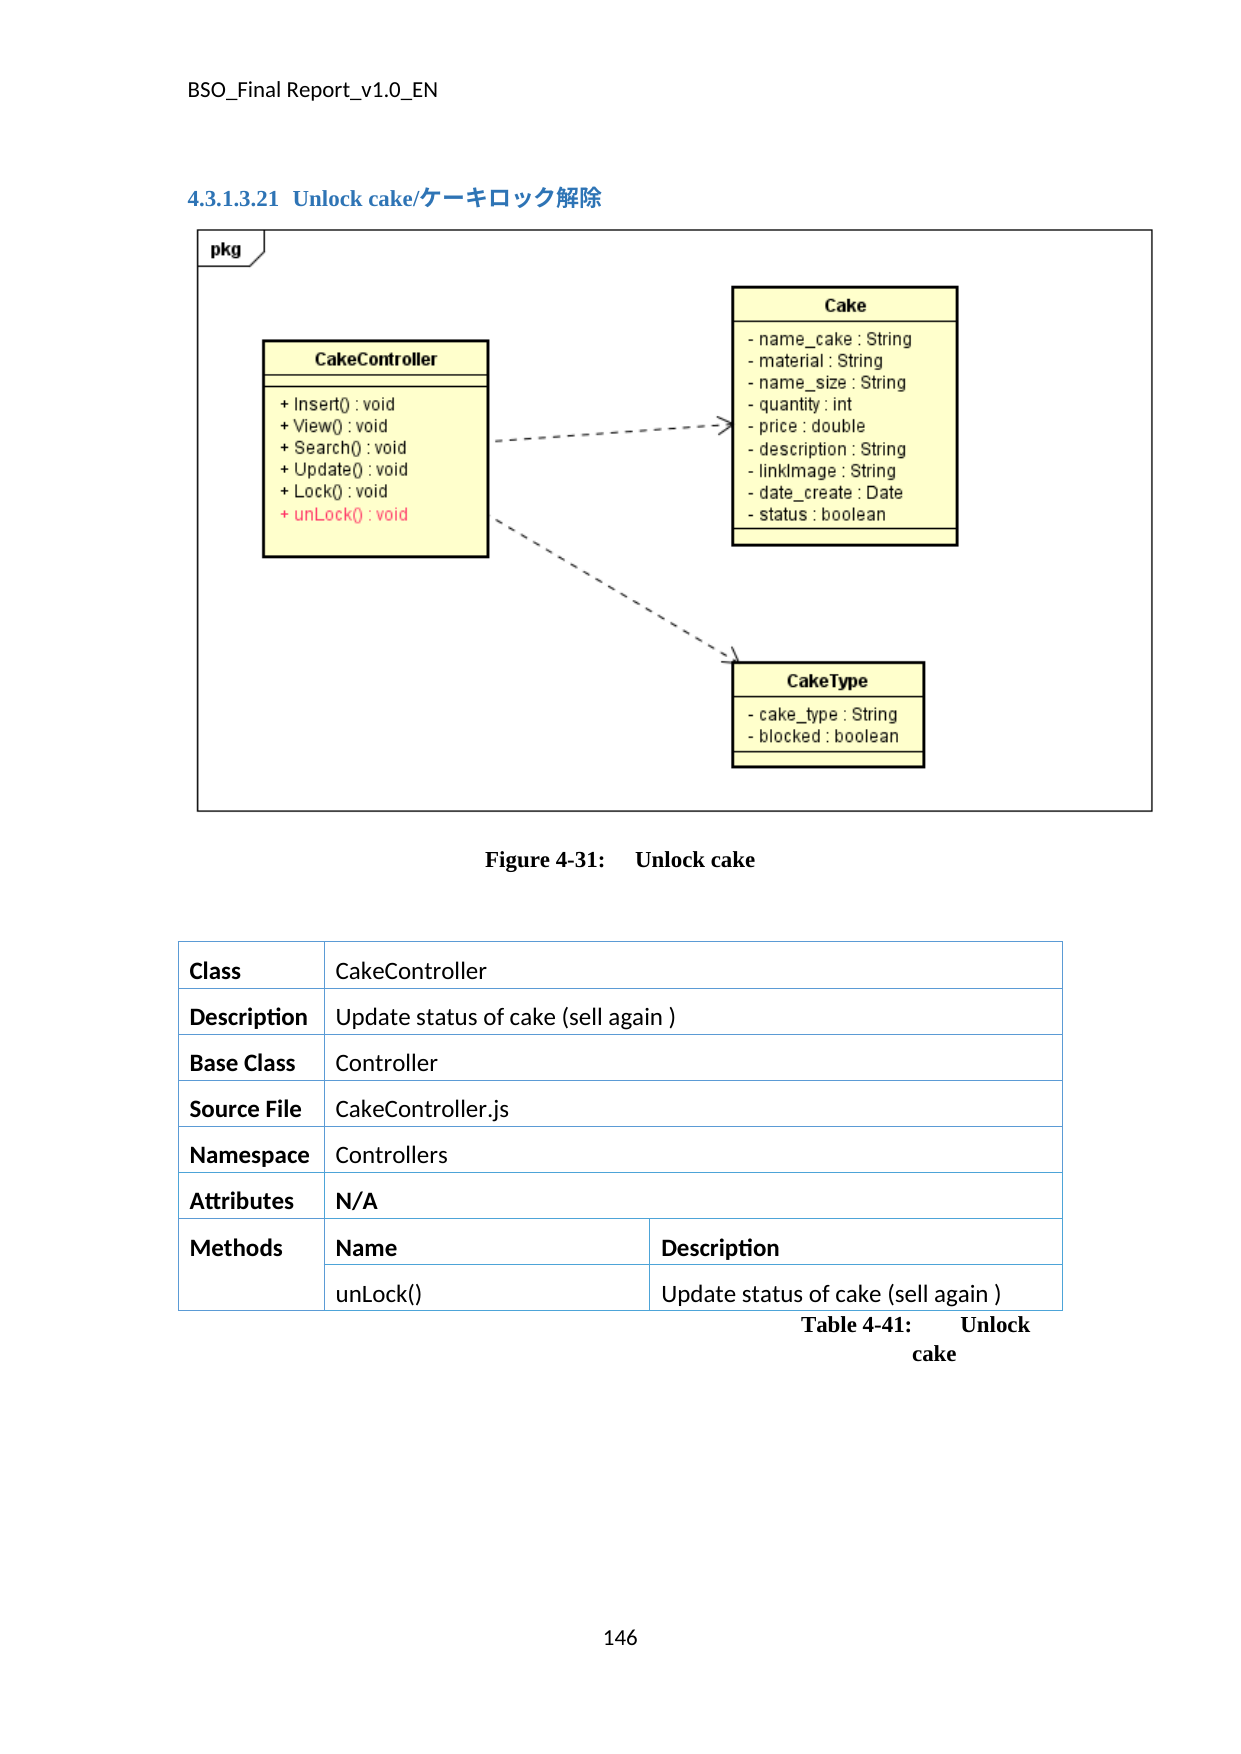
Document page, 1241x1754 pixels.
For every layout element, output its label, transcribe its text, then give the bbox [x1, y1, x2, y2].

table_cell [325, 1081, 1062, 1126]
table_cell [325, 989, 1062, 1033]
text Unlock cake [187, 847, 1053, 873]
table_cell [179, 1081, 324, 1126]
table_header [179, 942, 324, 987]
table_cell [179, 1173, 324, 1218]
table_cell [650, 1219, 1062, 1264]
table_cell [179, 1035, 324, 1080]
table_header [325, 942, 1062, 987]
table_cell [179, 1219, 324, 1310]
picture [187, 215, 1163, 828]
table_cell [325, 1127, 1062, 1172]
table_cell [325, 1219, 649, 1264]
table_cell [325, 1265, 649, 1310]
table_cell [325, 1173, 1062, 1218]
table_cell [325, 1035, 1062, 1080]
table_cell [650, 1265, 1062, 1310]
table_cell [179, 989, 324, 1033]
text Unlock cake [778, 1311, 1053, 1366]
subtitle Unlock cake/ケーキロック解除 [187, 180, 1053, 213]
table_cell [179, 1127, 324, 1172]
